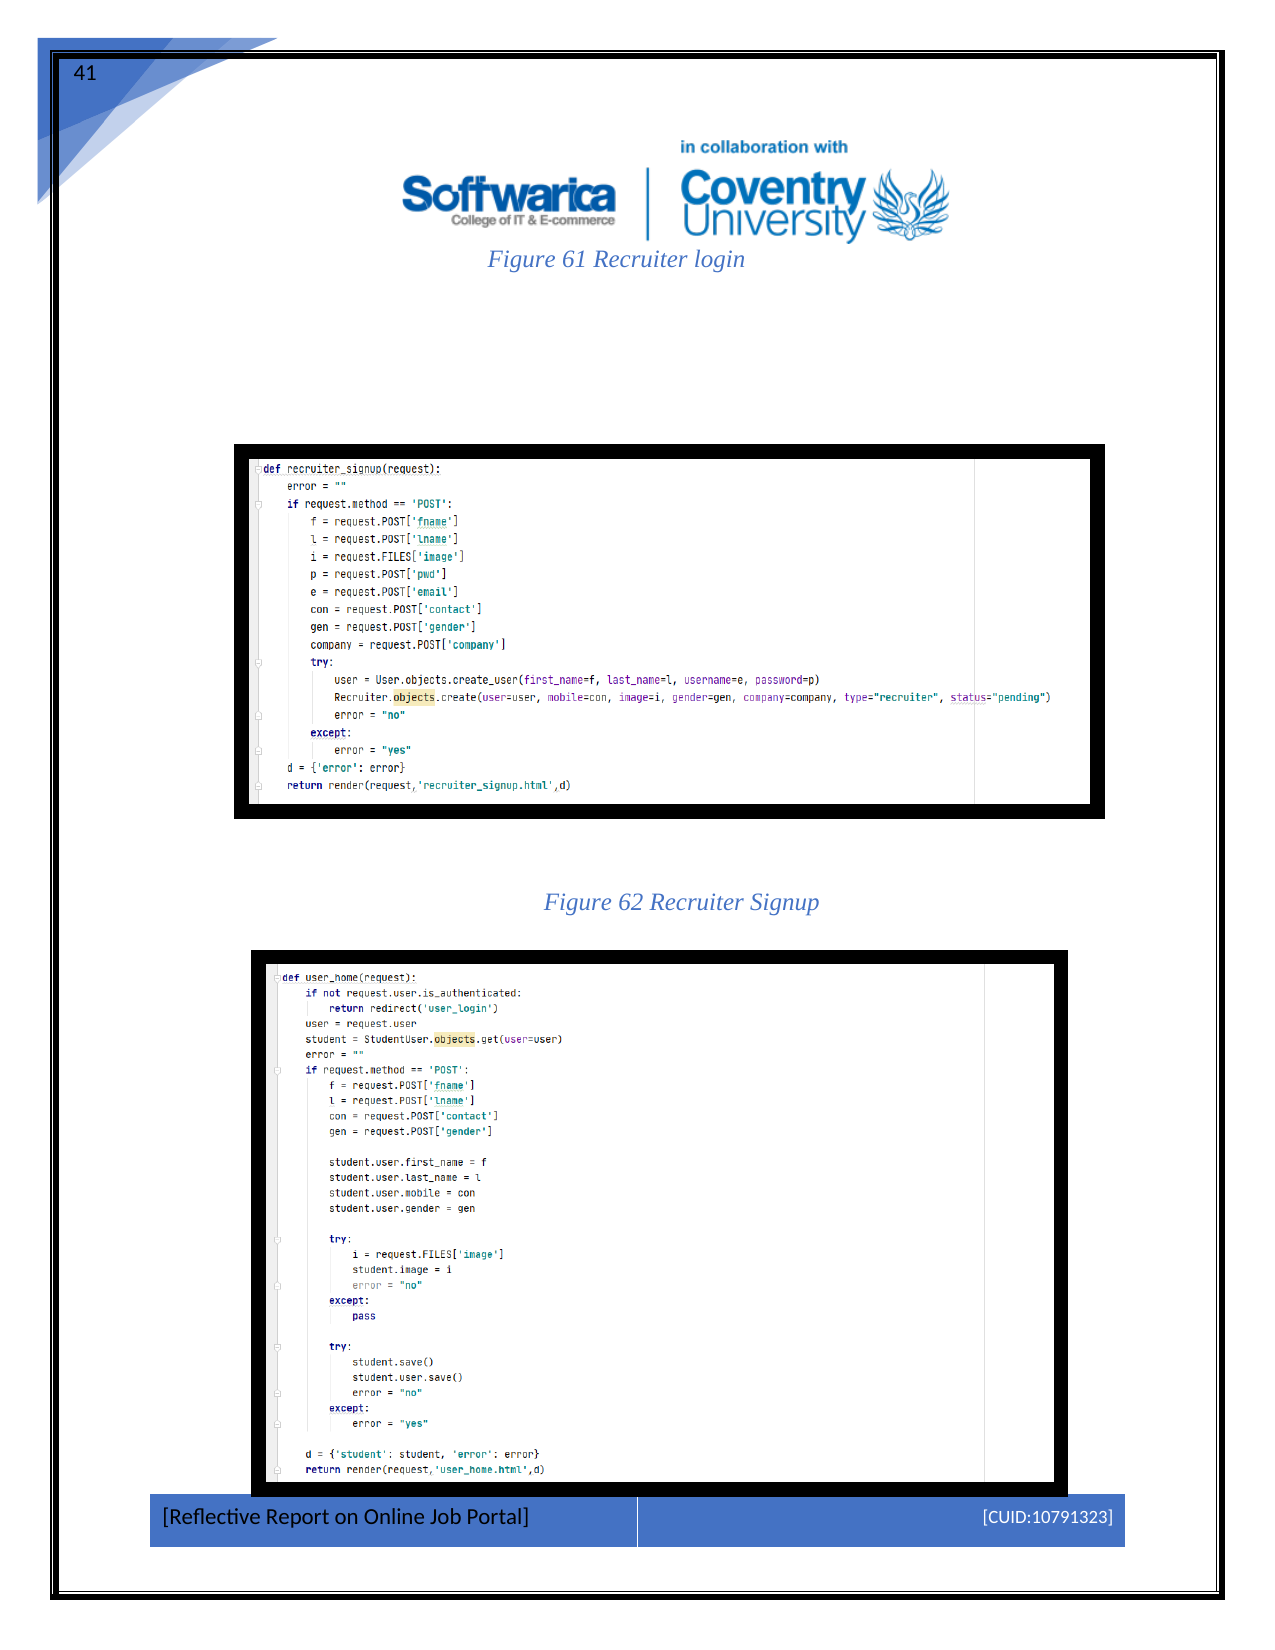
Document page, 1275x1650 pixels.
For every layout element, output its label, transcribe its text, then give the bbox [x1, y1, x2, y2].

picture [59, 59, 279, 206]
picture [402, 140, 950, 244]
picture [52, 52, 279, 206]
picture [249, 459, 1090, 804]
picture [37, 37, 279, 206]
text Figure 62 Recruiter Signup [150, 887, 1125, 916]
picture [266, 964, 1054, 1482]
